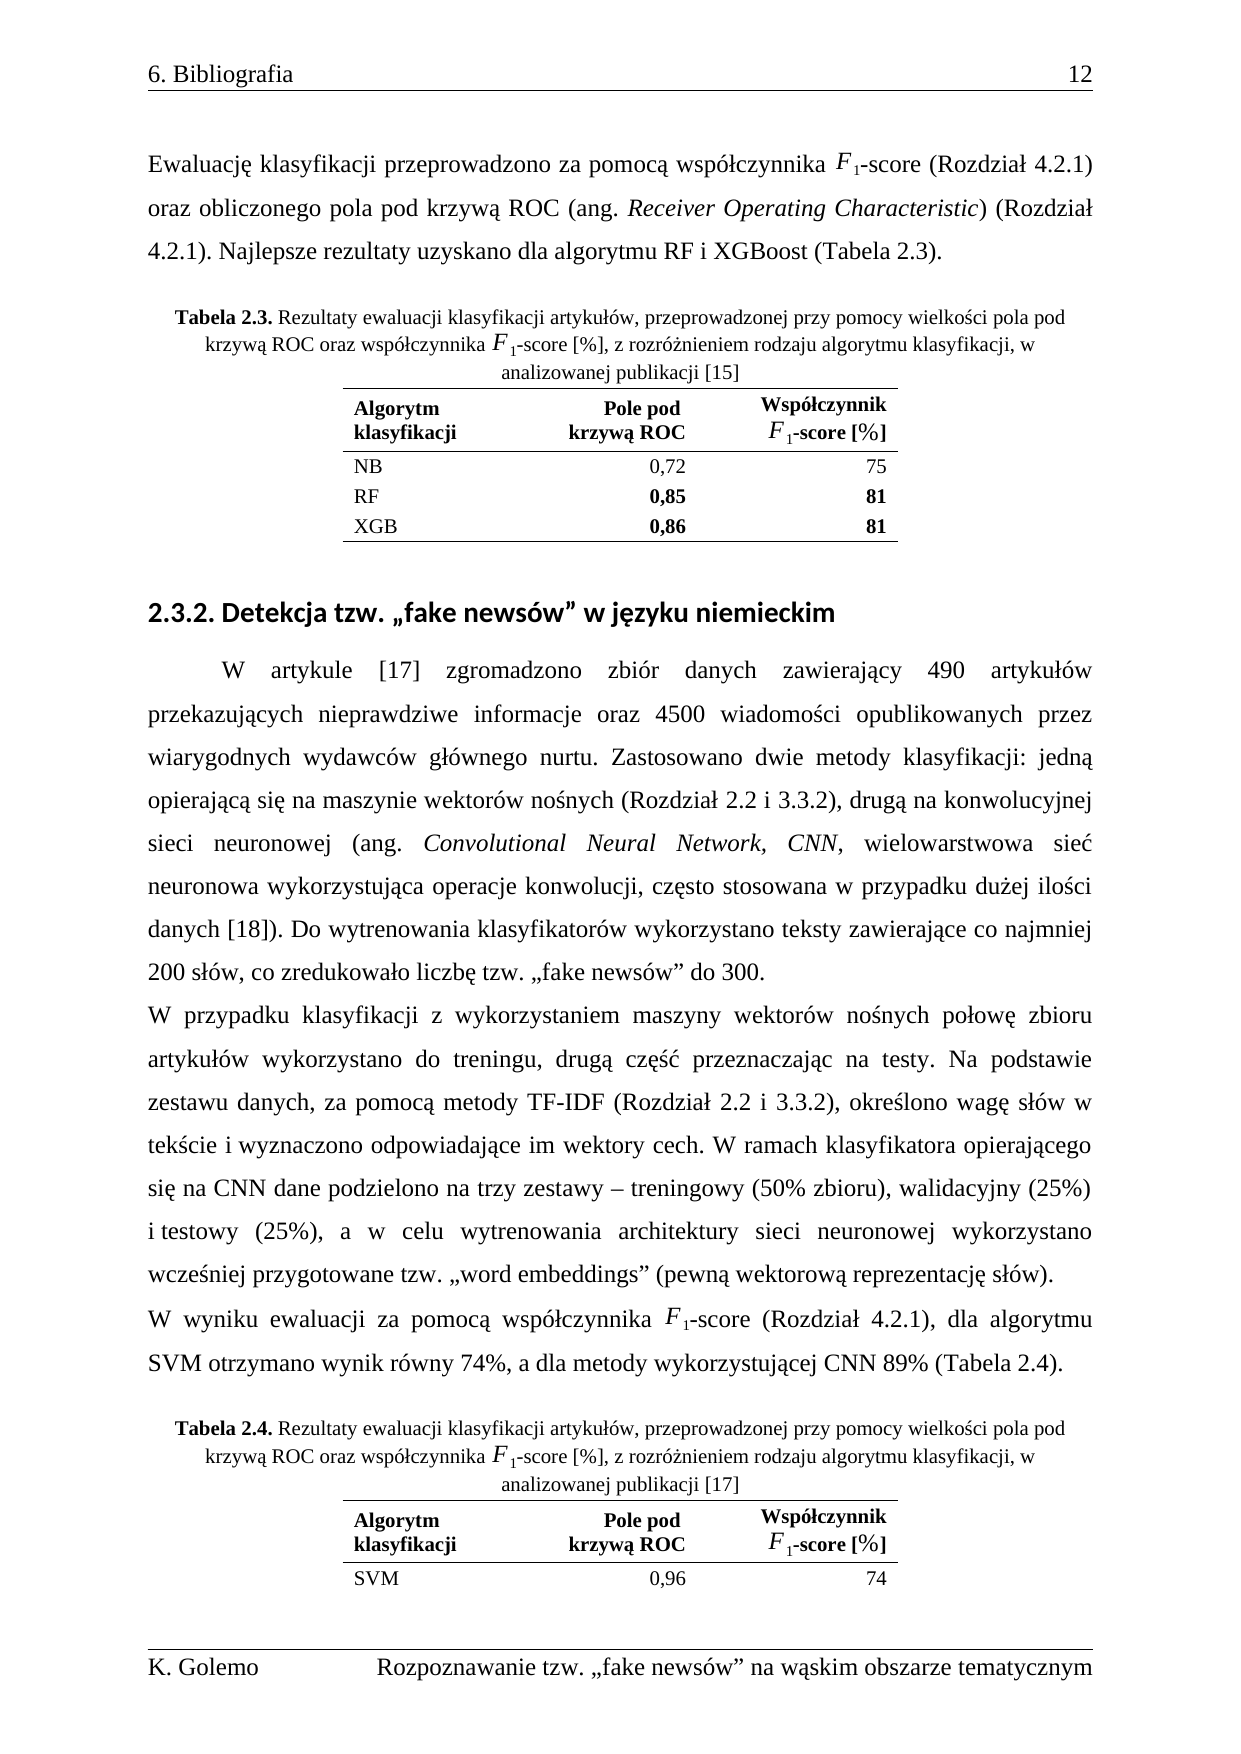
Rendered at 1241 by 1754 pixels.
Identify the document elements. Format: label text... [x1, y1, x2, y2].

table_cell 81 [697, 481, 898, 511]
table_cell 0,86 [496, 511, 697, 541]
table_header Algorytm klasyfikacji [343, 389, 496, 451]
text W wyniku ewaluacji za pomocą współczynnika -score (Rozdział 4.2.1), dla algorytmu SVM otrzymano wynik równy 74%, a dla metody wykorzystującej CNN 89% (Tabela 2.4). [148, 1302, 1093, 1377]
text Ewaluację klasyfikacji przeprowadzono za pomocą współczynnika -score (Rozdział 4.2.1) oraz obliczonego pola pod krzywą ROC (ang. Receiver Operating Characteristic) (Rozdział 4.2.1). Najlepsze rezultaty uzyskano dla algorytmu RF i XGBoost (Tabela 2.3). [148, 148, 1093, 265]
table_cell 0,72 [496, 452, 697, 481]
table_header Pole pod krzywą ROC [496, 1501, 697, 1562]
table_header Pole pod krzywą ROC [496, 389, 697, 451]
table_header Algorytm klasyfikacji [343, 1501, 496, 1562]
table_cell 74 [697, 1563, 898, 1593]
table_cell NB [343, 452, 496, 481]
text Tabela 2.3. Rezultaty ewaluacji klasyfikacji artykułów, przeprowadzonej przy pomocy wielkości pola pod krzywą ROC oraz współczynnika -score [%], z rozróżnieniem rodzaju algorytmu klasyfikacji, w analizowanej publikacji [148, 304, 1093, 384]
table_cell SVM [343, 1563, 496, 1593]
table_cell 0,85 [496, 481, 697, 511]
text W artykule zgromadzono zbiór danych zawierający 490 artykułów przekazujących nieprawdziwe informacje oraz 4500 wiadomości opublikowanych przez wiarygodnych wydawców głównego nurtu. Zastosowano dwie metody klasyfikacji: jedną opierającą się na maszynie wektorów nośnych (Rozdział 2.2 i 3.3.2), drugą na konwolucyjnej sieci neuronowej (ang. Convolutional Neural Network, CNN, wielowarstwowa sieć neuronowa wykorzystująca operacje konwolucji, często stosowana w przypadku dużej ilości danych ). Do wytrenowania klasyfikatorów wykorzystano teksty zawierające co najmniej 200 słów, co zredukowało liczbę tzw. „fake newsów” do 300. [148, 656, 1093, 986]
text W przypadku klasyfikacji z wykorzystaniem maszyny wektorów nośnych połowę zbioru artykułów wykorzystano do treningu, drugą część przeznaczając na testy. Na podstawie zestawu danych, za pomocą metody TF-IDF (Rozdział 2.2 i 3.3.2), określono wagę słów w tekście i wyznaczono odpowiadające im wektory cech. W ramach klasyfikatora opierającego się na CNN dane podzielono na trzy zestawy – treningowy (50% zbioru), walidacyjny (25%) i testowy (25%), a w celu wytrenowania architektury sieci neuronowej wykorzystano wcześniej przygotowane tzw. „word embeddings” (pewną wektorową reprezentację słów). [148, 1001, 1093, 1288]
subtitle Detekcja tzw. „fake newsów” w języku niemieckim [148, 594, 1093, 629]
table_cell 75 [697, 452, 898, 481]
text Tabela 2.4. Rezultaty ewaluacji klasyfikacji artykułów, przeprowadzonej przy pomocy wielkości pola pod krzywą ROC oraz współczynnika -score [%], z rozróżnieniem rodzaju algorytmu klasyfikacji, w analizowanej publikacji [148, 1416, 1093, 1496]
table_header Współczynnik -score [] [697, 389, 898, 451]
table_cell 0,96 [496, 1563, 697, 1593]
table_cell 81 [697, 511, 898, 541]
table_header Współczynnik -score [] [697, 1501, 898, 1562]
table_cell RF [343, 481, 496, 511]
table_cell XGB [343, 511, 496, 541]
